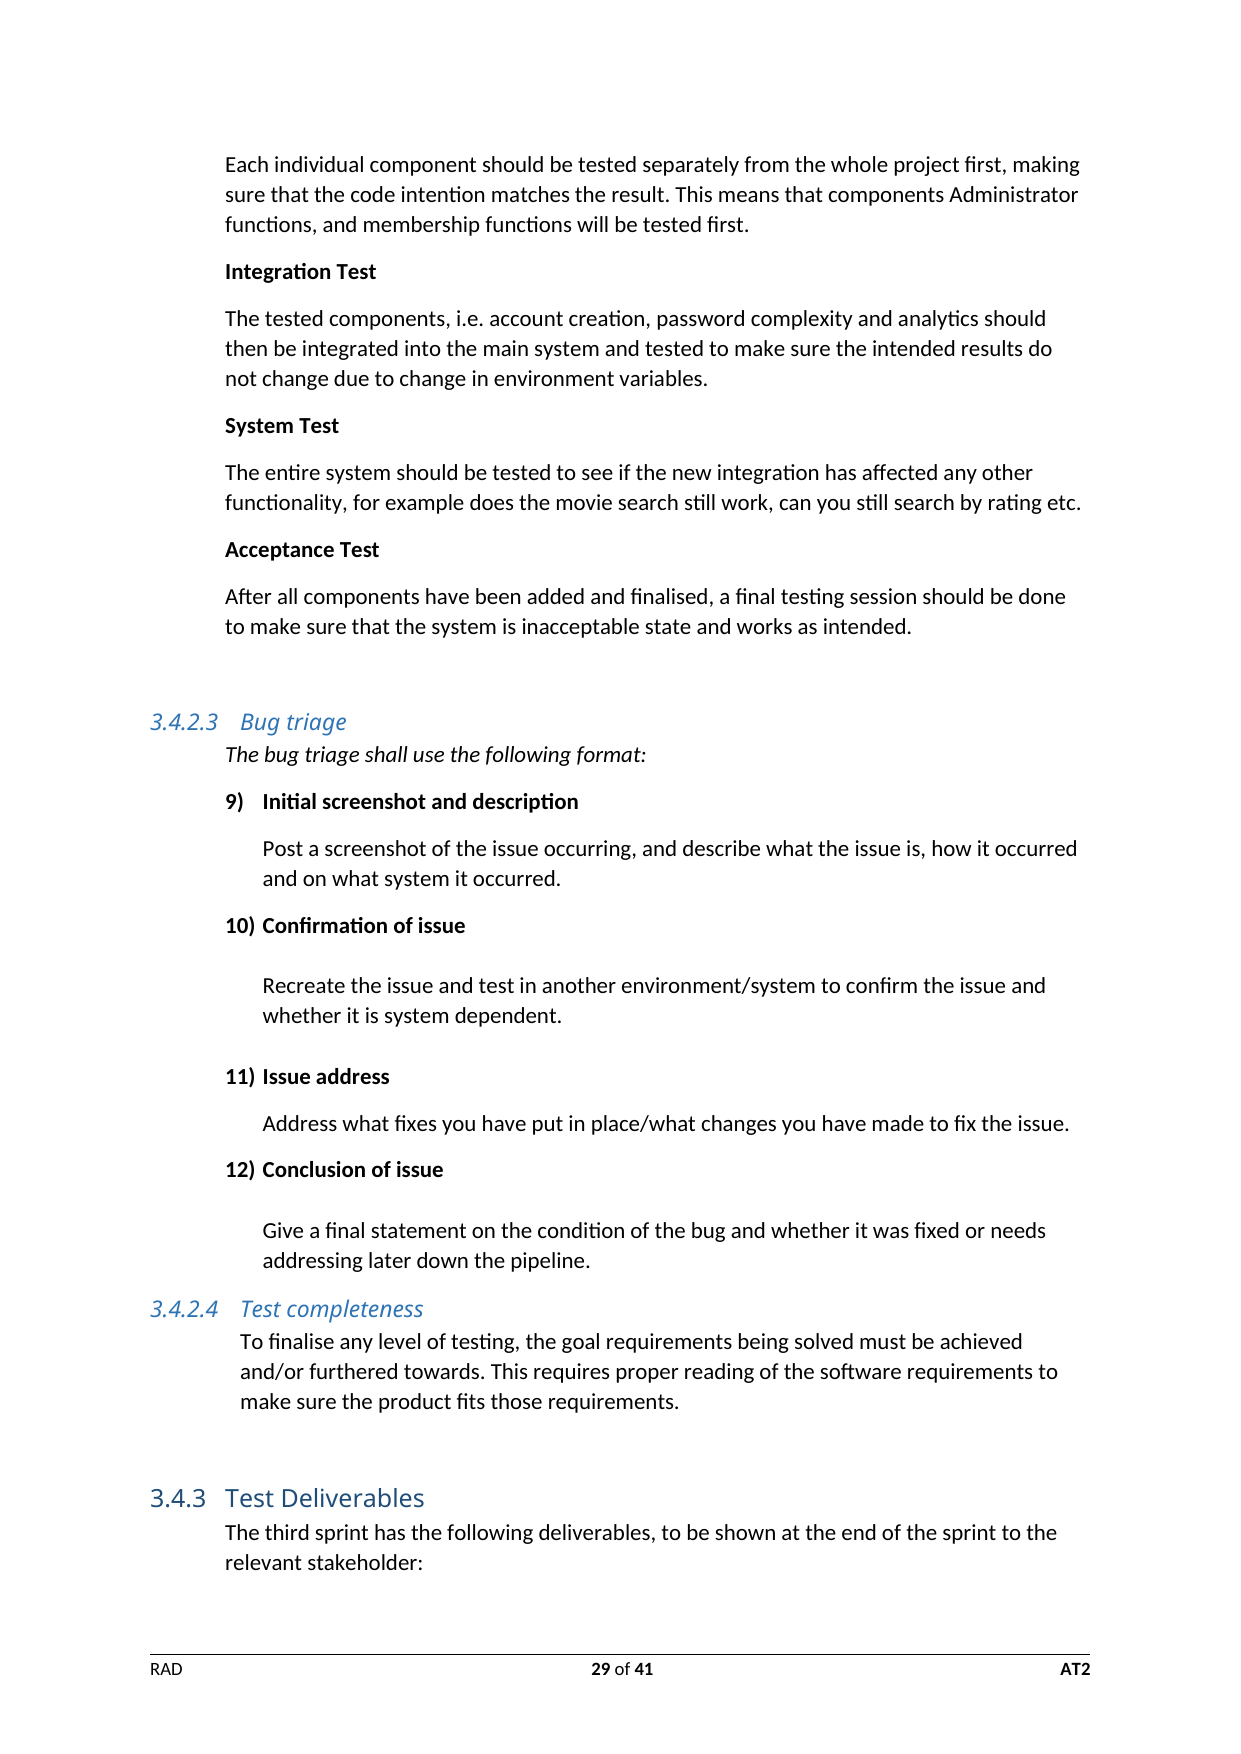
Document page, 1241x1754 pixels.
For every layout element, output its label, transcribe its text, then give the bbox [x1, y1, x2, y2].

list Give a final statement on the condition of the bug and whether it was fixed or needs addressing later down the pipeline. [262, 1216, 1090, 1274]
list Recreate the issue and test in another environment/system to confirm the issue and whether it is system dependent. [262, 971, 1090, 1029]
text After all components have been added and finalised, a final testing session should be done to make sure that the system is inacceptable state and works as intended. [225, 582, 1090, 641]
list Issue address [225, 1062, 1090, 1090]
text Each individual component should be tested separately from the whole project first, making sure that the code intention matches the result. This means that components Administrator functions, and membership functions will be tested first. [225, 150, 1090, 238]
text The bug triage shall use the following format: [225, 740, 1090, 768]
text The third sprint has the following deliverables, to be shown at the end of the sprint to the relevant stakeholder: [225, 1518, 1090, 1576]
text System Test [225, 411, 1090, 439]
text The tested components, i.e. account creation, password complexity and analytics should then be integrated into the main system and tested to make sure the intended results do not change due to change in environment variables. [225, 304, 1090, 393]
text Integration Test [225, 257, 1090, 285]
subtitle Bug triage [150, 706, 1090, 737]
text Address what fixes you have put in place/what changes you have made to fix the issue. [262, 1109, 1090, 1137]
text To finalise any level of testing, the goal requirements being solved must be achieved and/or furthered towards. This requires proper reading of the software requirements to make sure the product fits those requirements. [240, 1327, 1090, 1415]
list Conclusion of issue [225, 1156, 1090, 1184]
text Acceptance Test [225, 535, 1090, 563]
list Confirmation of issue [225, 911, 1090, 939]
text The entire system should be tested to see if the new integration has affected any other functionality, for example does the movie search still work, can you still search by rating etc. [225, 458, 1090, 517]
list Initial screenshot and description [225, 787, 1090, 815]
subtitle Test Deliverables [150, 1481, 1090, 1515]
subtitle Test completeness [150, 1293, 1090, 1324]
text Post a screenshot of the issue occurring, and describe what the issue is, how it occurred and on what system it occurred. [262, 834, 1090, 892]
